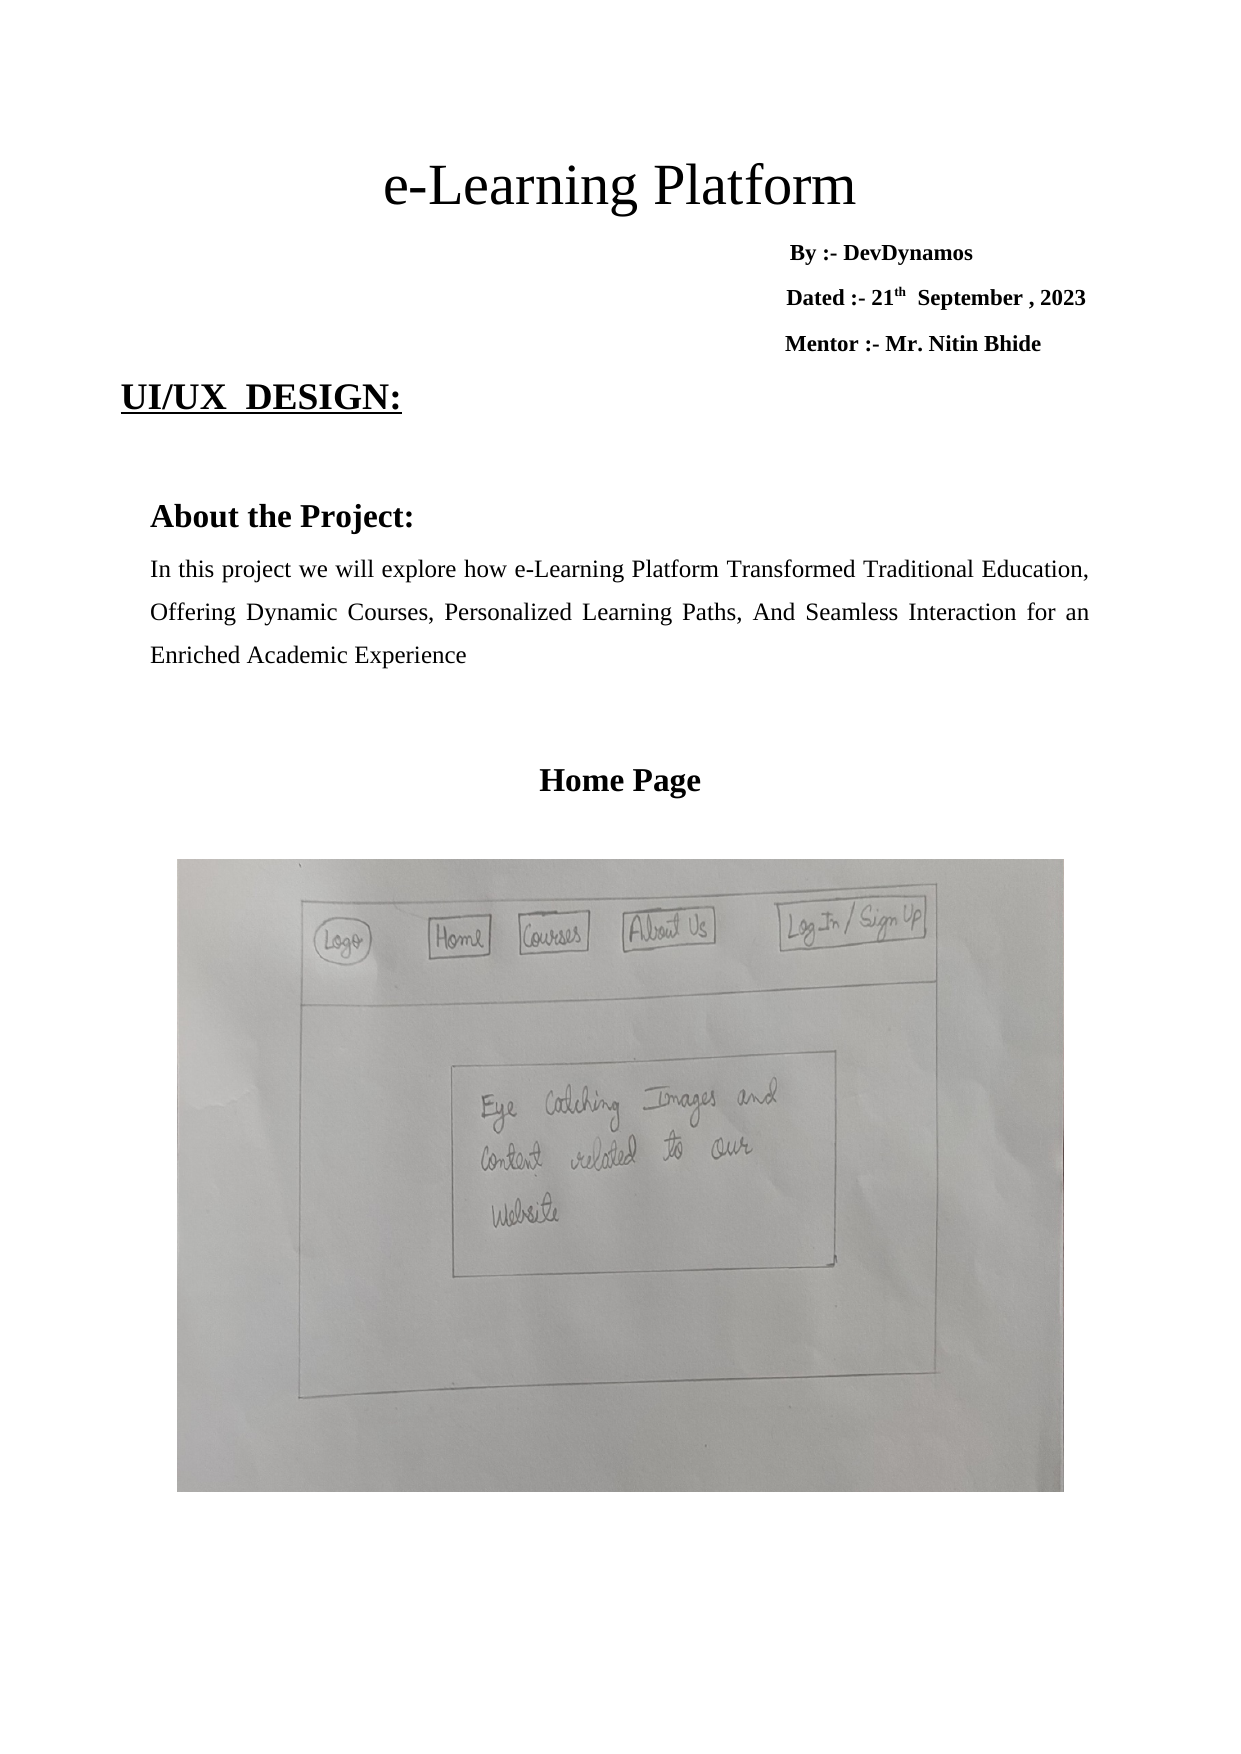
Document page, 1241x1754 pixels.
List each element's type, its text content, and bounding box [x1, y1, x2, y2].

text In this project we will explore how e-Learning Platform Transformed Traditional Education, Offering Dynamic Courses, Personalized Learning Paths, And Seamless Interaction for an Enriched Academic Experience [150, 554, 1090, 669]
picture [178, 859, 1063, 1492]
text UI/UX DESIGN: [120, 375, 1090, 418]
text About the Project: [150, 496, 1090, 534]
text Dated :- 21th September , 2023 [150, 284, 1090, 311]
text Home Page [150, 760, 1090, 798]
text e-Learning Platform [150, 150, 1090, 217]
text By :- DevDynamos [150, 239, 1090, 265]
text Mentor :- Mr. Nitin Bhide [120, 329, 1090, 356]
